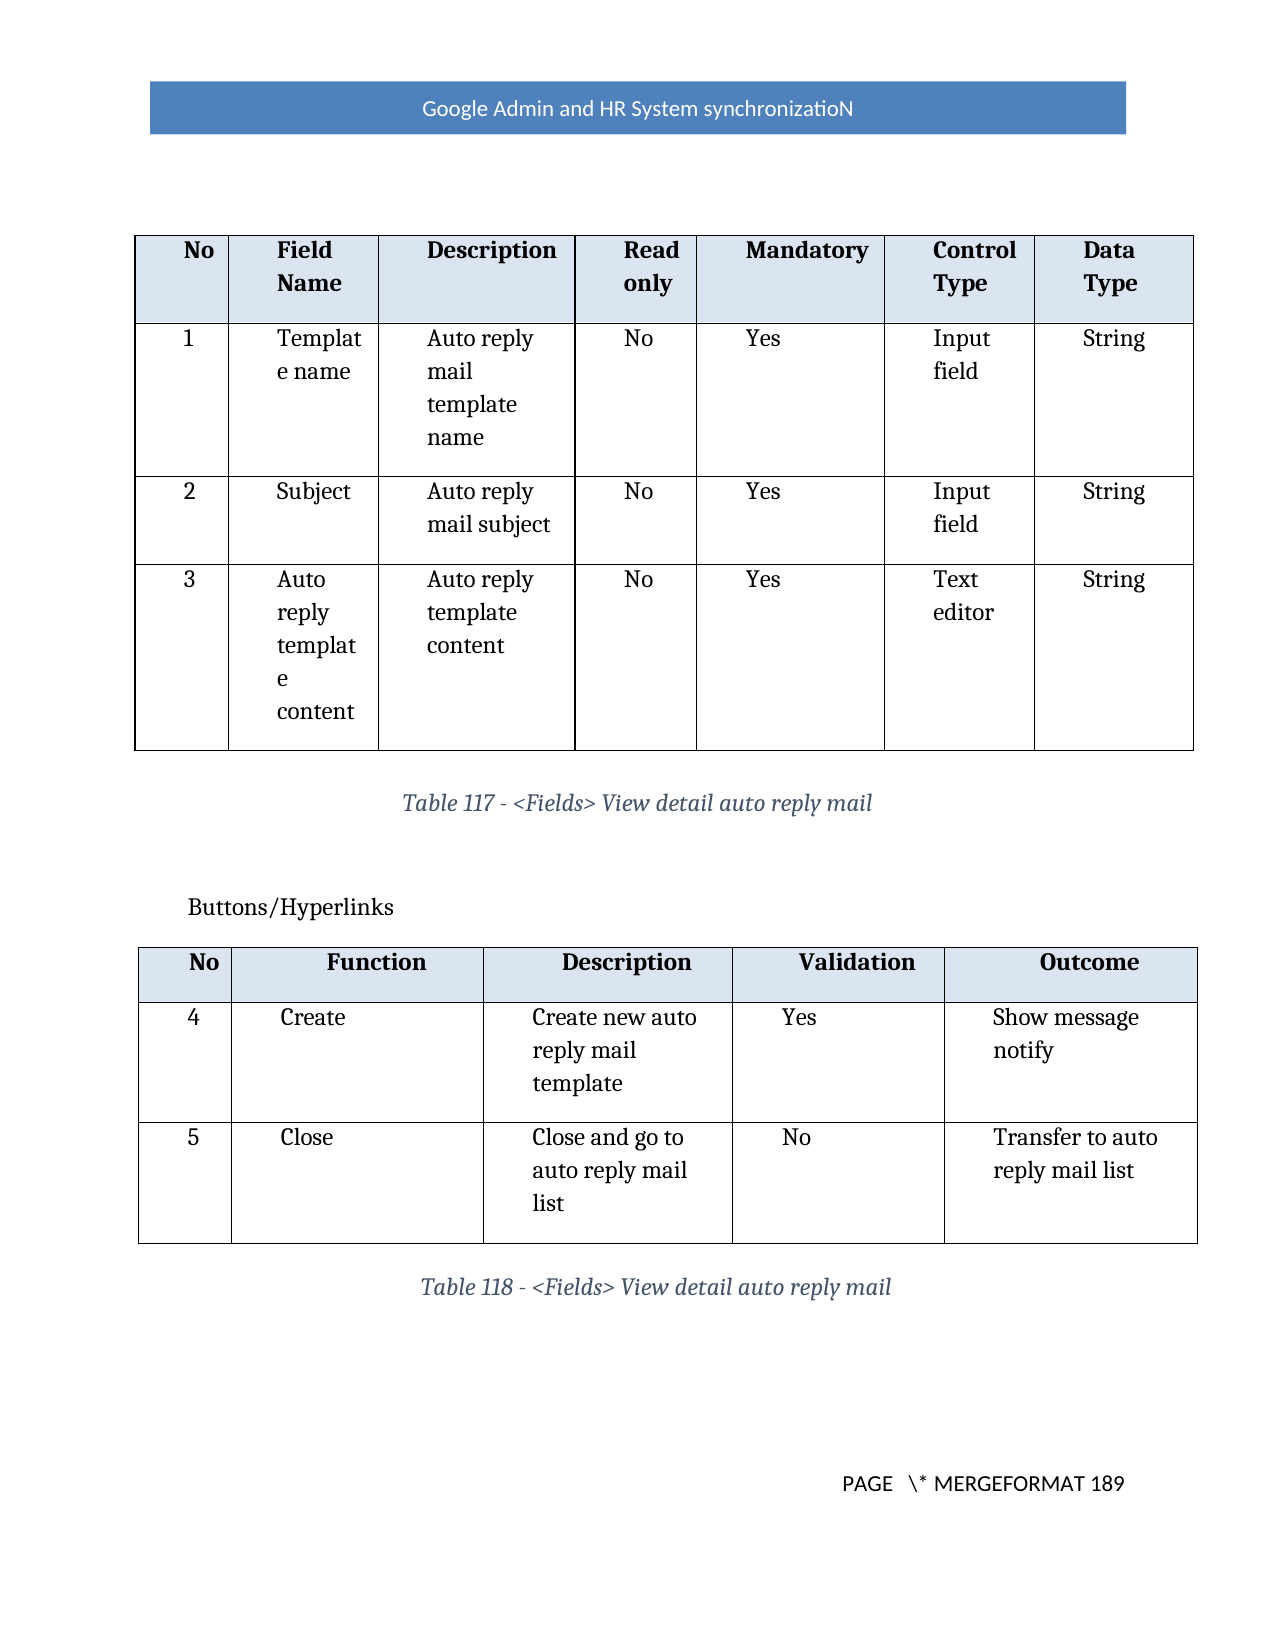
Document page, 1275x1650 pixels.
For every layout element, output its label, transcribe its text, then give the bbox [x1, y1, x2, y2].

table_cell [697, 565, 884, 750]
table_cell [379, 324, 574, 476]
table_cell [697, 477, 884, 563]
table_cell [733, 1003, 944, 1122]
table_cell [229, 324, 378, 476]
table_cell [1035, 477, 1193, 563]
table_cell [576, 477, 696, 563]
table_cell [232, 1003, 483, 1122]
text Table 118 - <Fields> View detail auto reply mail [187, 1273, 1125, 1302]
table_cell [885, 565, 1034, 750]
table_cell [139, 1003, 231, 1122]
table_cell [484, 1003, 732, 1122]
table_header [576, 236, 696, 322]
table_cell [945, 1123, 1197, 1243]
text Buttons/Hyperlinks [187, 893, 1125, 922]
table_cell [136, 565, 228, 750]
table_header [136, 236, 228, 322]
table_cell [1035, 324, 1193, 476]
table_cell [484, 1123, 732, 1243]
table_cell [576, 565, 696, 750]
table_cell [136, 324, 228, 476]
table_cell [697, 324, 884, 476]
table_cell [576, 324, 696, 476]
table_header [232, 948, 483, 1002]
text Table 117 - <Fields> View detail auto reply mail [150, 751, 1125, 817]
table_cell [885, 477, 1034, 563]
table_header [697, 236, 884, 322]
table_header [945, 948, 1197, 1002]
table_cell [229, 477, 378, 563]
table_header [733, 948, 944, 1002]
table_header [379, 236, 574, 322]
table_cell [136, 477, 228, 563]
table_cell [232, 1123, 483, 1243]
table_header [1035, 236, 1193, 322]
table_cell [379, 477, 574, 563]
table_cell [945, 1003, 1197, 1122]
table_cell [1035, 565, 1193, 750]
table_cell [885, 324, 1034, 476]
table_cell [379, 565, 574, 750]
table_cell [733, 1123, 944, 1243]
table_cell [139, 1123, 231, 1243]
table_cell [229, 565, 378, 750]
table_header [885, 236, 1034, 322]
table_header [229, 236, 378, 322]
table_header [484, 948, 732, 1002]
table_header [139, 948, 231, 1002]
